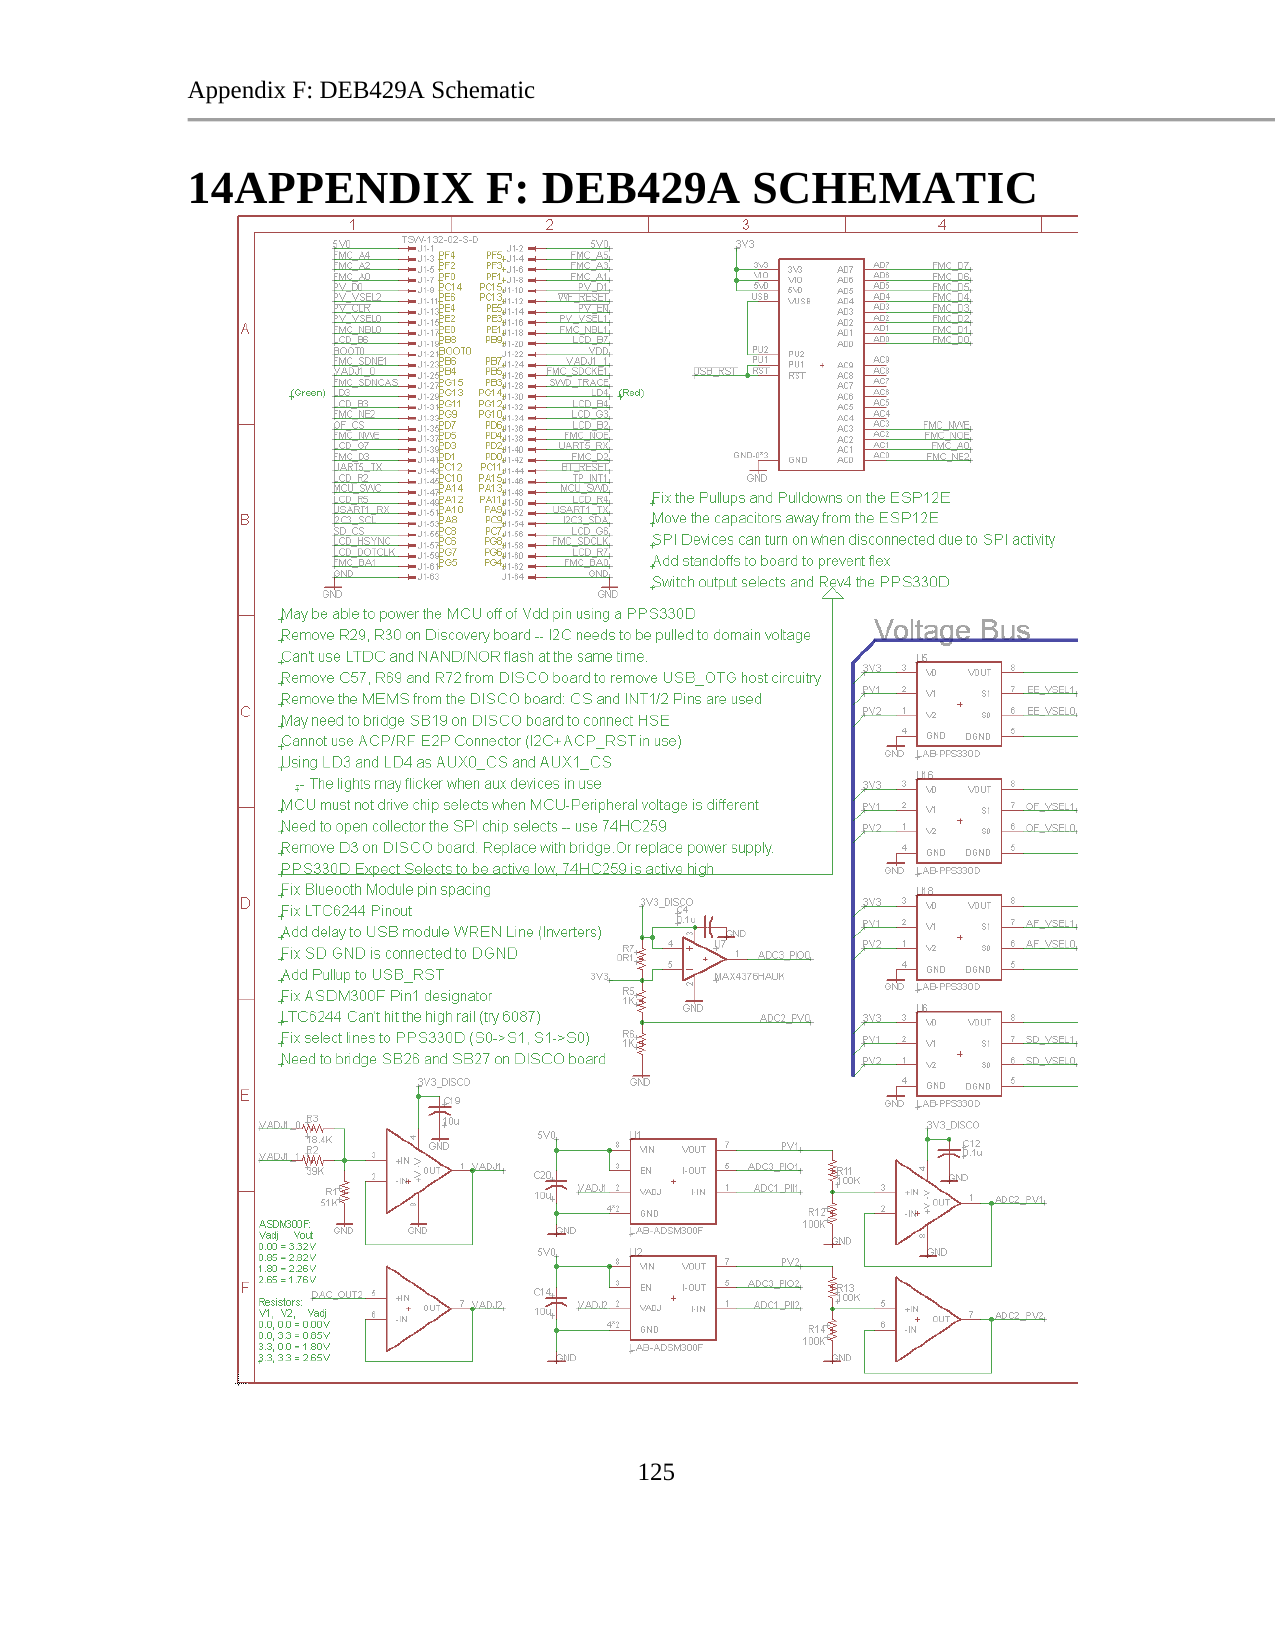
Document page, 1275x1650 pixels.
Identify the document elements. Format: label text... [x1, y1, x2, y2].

picture [234, 213, 1078, 1386]
subtitle Appendix F: DEB429A Schematic [187, 161, 1125, 214]
